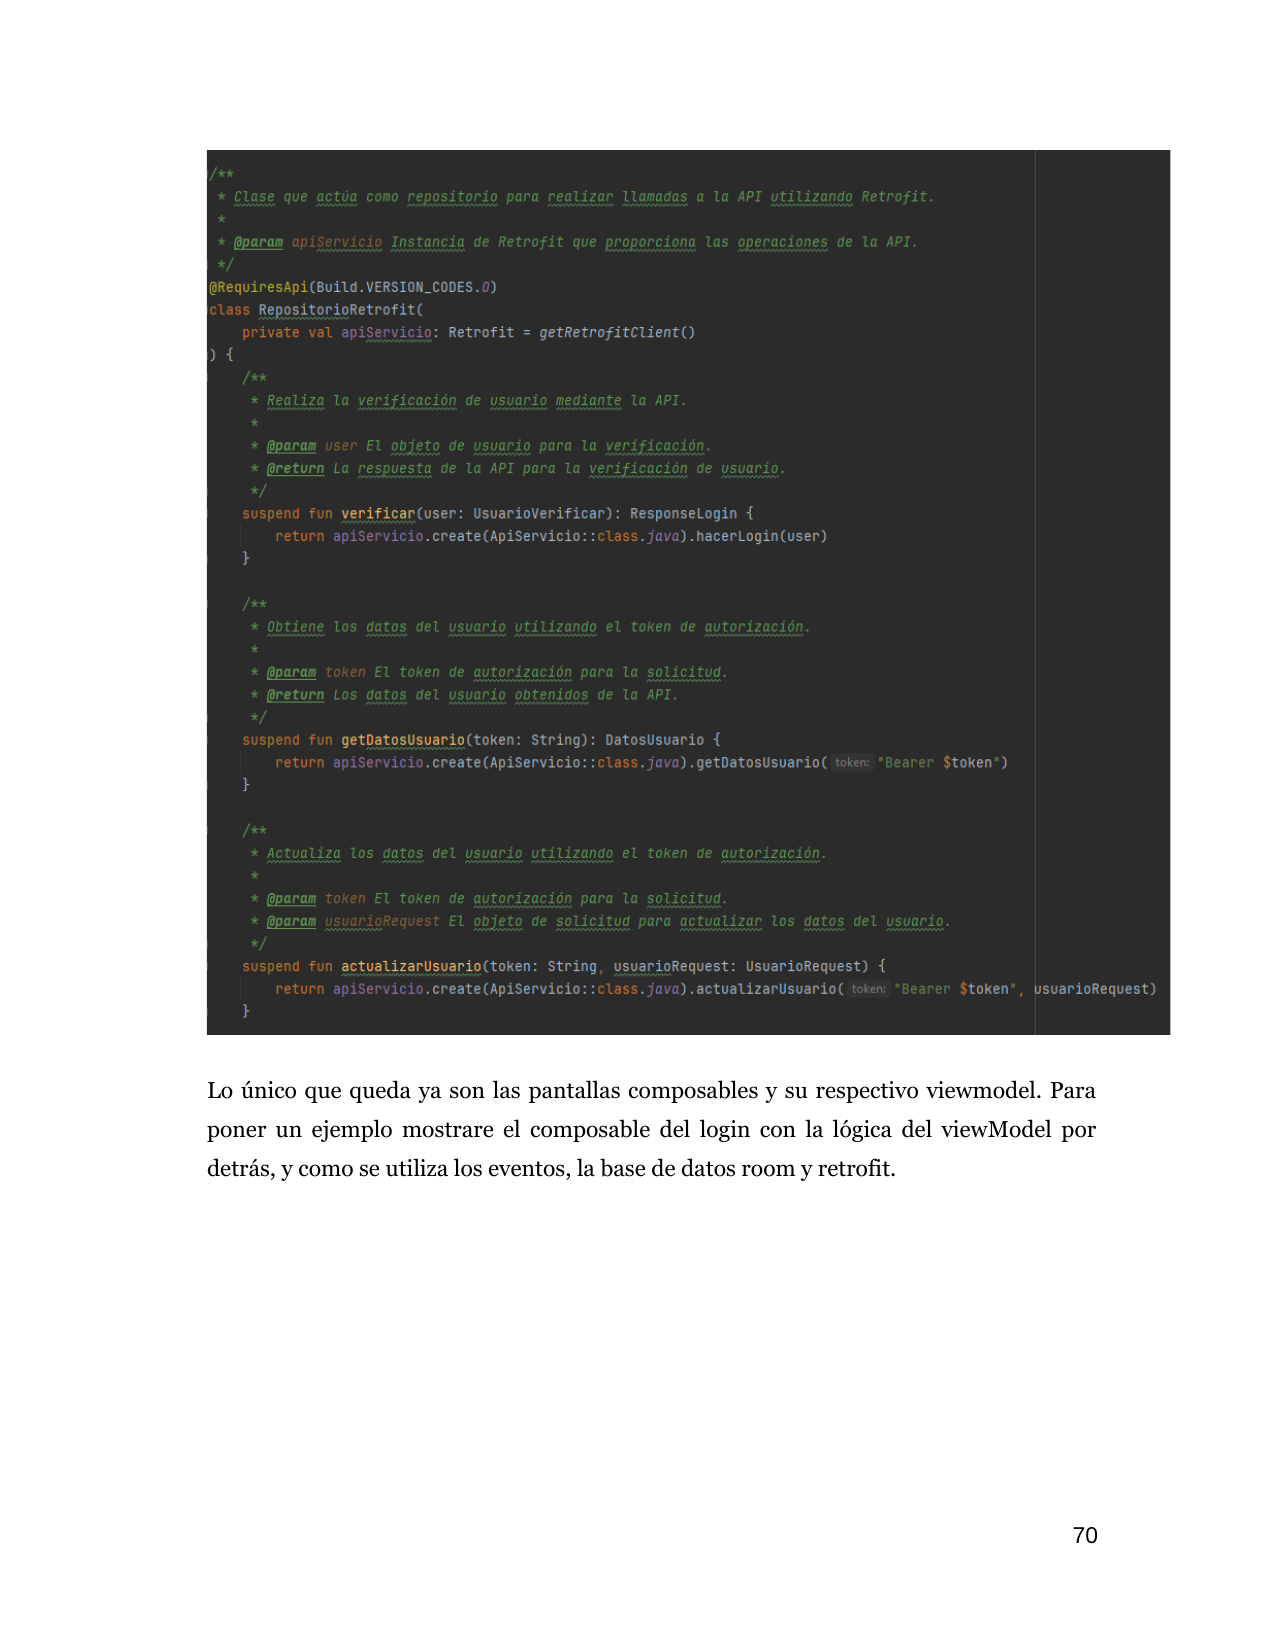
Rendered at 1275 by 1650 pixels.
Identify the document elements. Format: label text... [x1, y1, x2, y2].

text Lo único que queda ya son las pantallas composables y su respectivo viewmodel. Para poner un ejemplo mostrare el composable del login con la lógica del viewModel por detrás, y como se utiliza los eventos, la base de datos room y retrofit. [207, 1077, 1098, 1181]
picture [206, 150, 1171, 1035]
